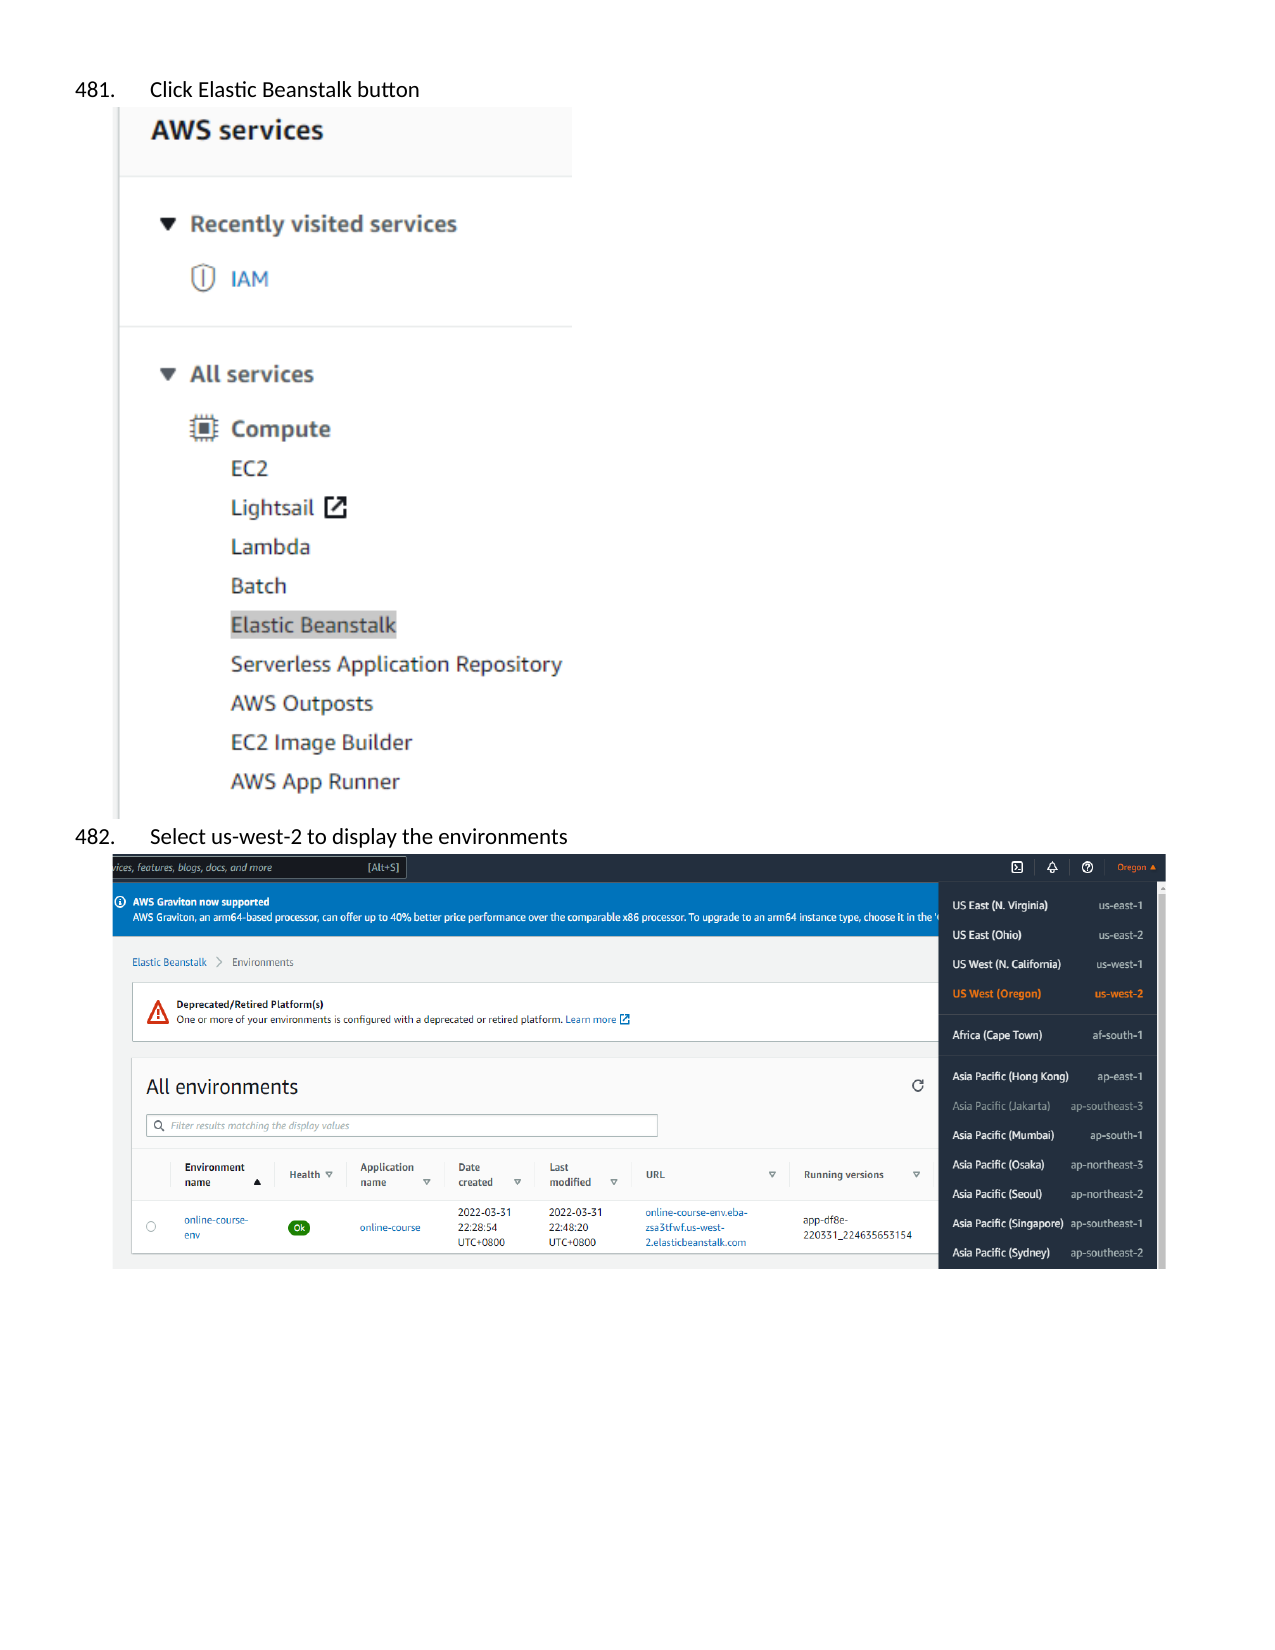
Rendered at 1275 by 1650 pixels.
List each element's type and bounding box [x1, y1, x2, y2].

picture [112, 107, 572, 819]
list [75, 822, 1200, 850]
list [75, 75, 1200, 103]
picture [112, 854, 1166, 1269]
